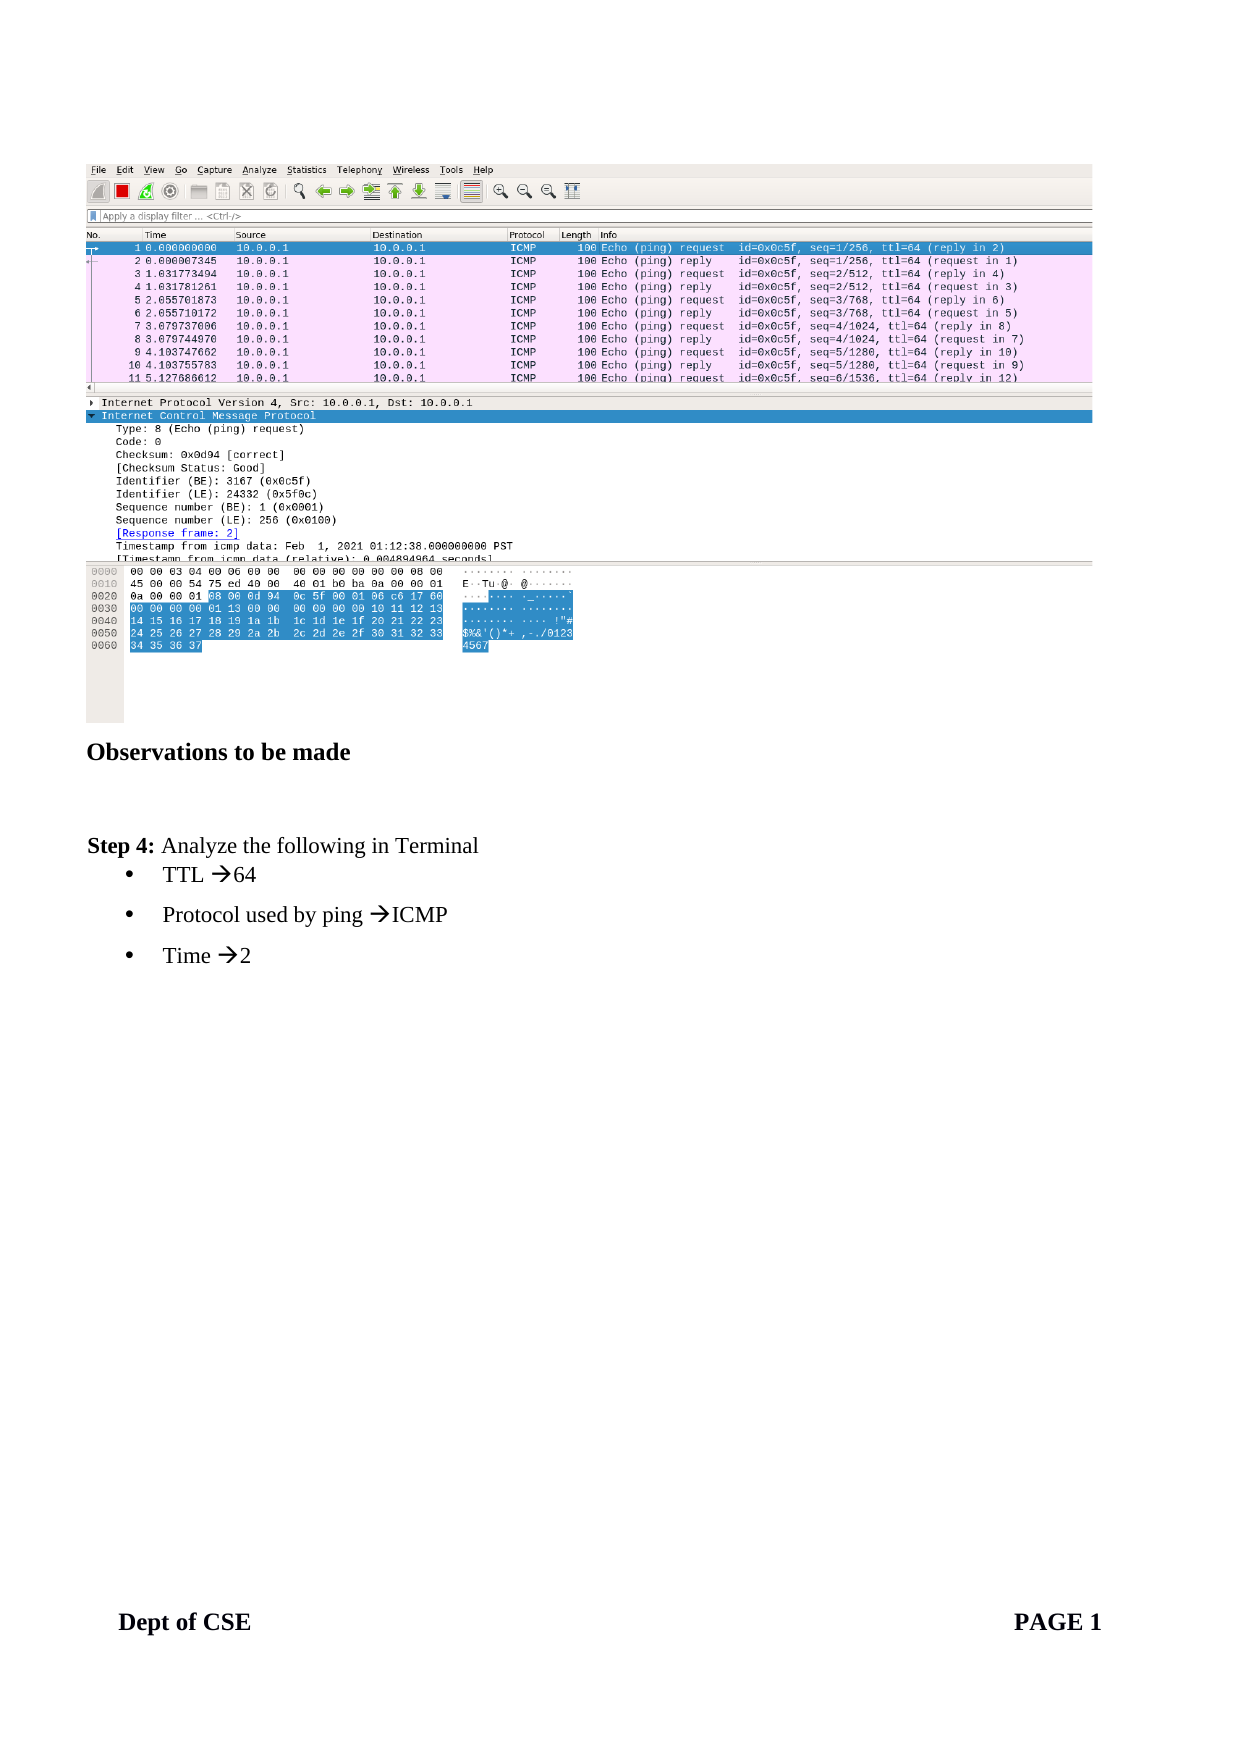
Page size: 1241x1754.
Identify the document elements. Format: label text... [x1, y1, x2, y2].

picture [86, 164, 1093, 723]
text Step 4: Analyze the following in Terminal [87, 832, 1176, 859]
list Time 2 [125, 940, 1176, 969]
subtitle Observations to be made [86, 737, 1087, 765]
list TTL 64 [125, 859, 1176, 887]
list Protocol used by ping ICMP [125, 899, 1176, 928]
